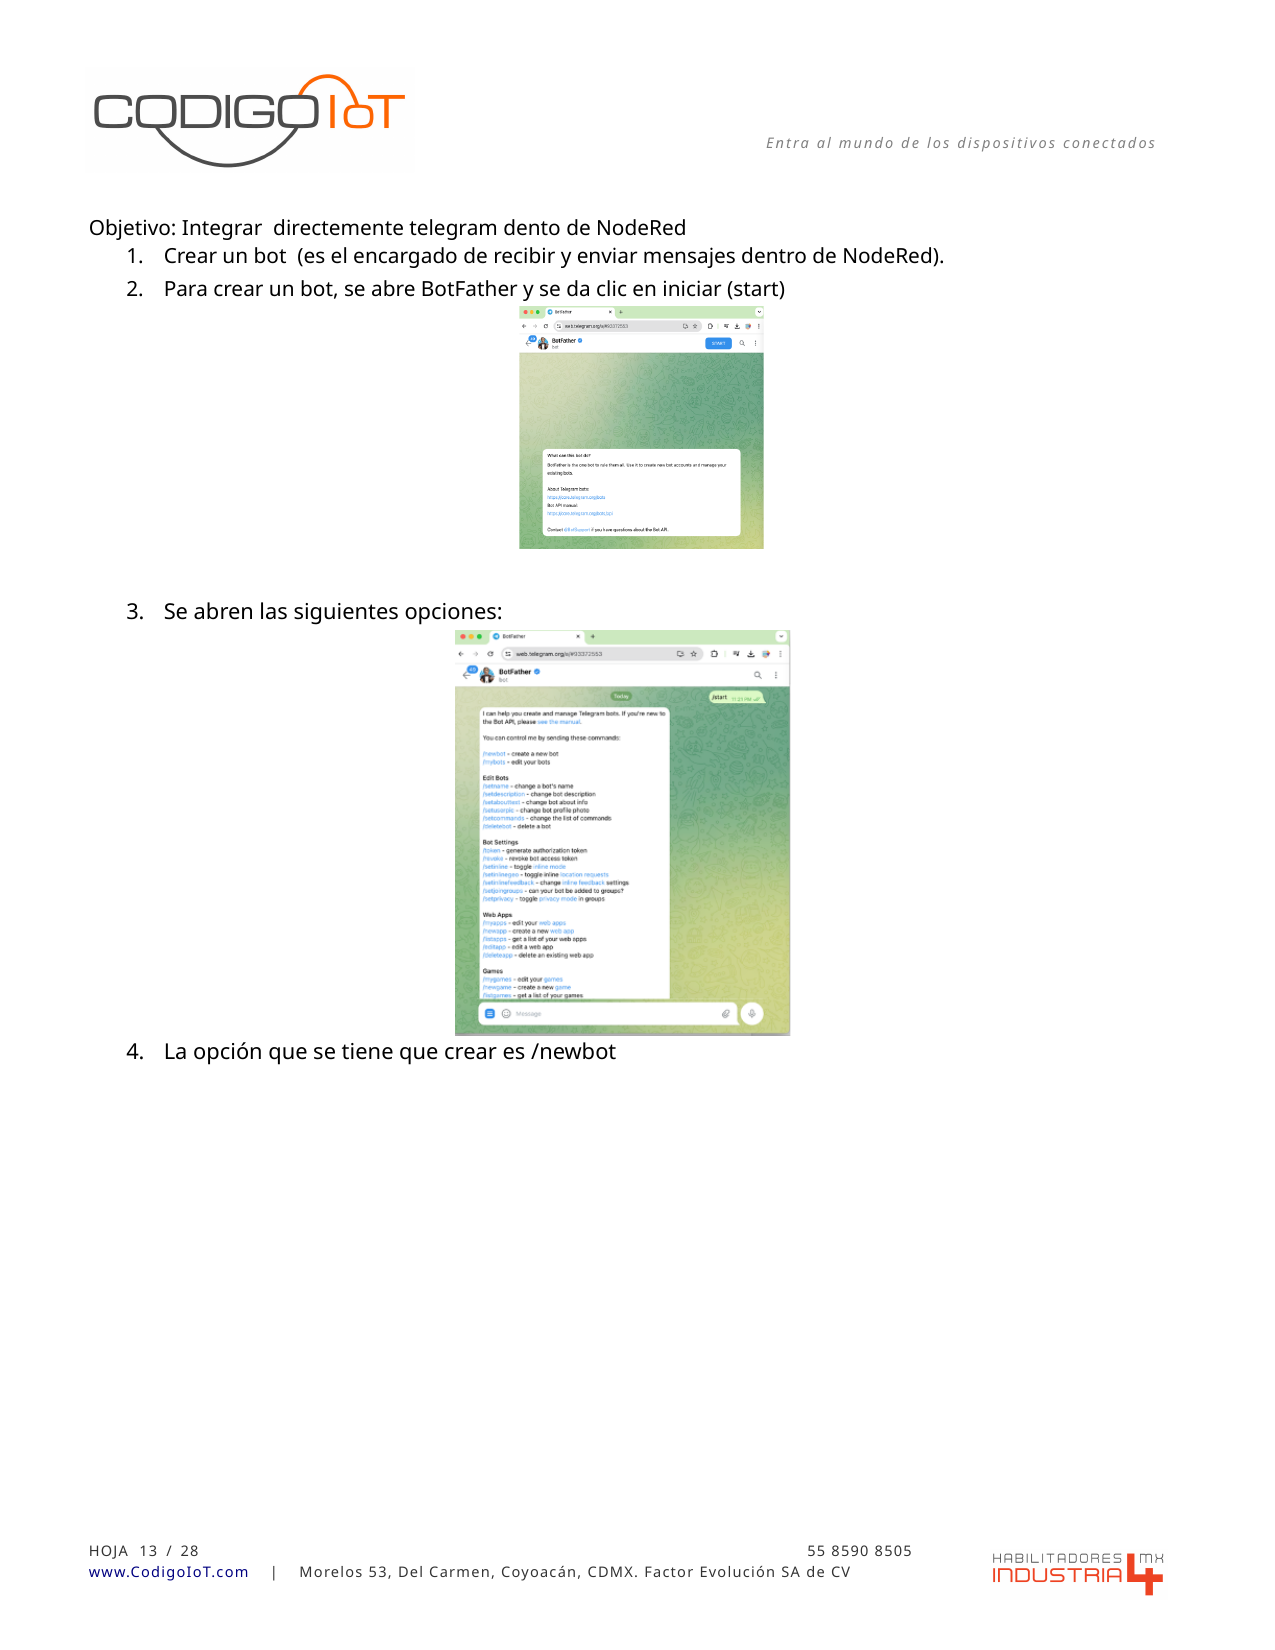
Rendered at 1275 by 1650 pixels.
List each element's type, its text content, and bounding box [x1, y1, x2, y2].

text Objetivo: Integrar directemente telegram dento de NodeRed [88, 213, 1157, 241]
picture [84, 67, 415, 173]
list Para crear un bot, se abre BotFather y se da clic en iniciar (start) [126, 274, 1157, 302]
picture [989, 1549, 1169, 1600]
list Se abren las siguientes opciones: [126, 596, 1157, 626]
list La opción que se tiene que crear es /newbot [126, 1036, 1157, 1066]
list Crear un bot (es el encargado de recibir y enviar mensajes dentro de NodeRed). [126, 241, 1157, 269]
